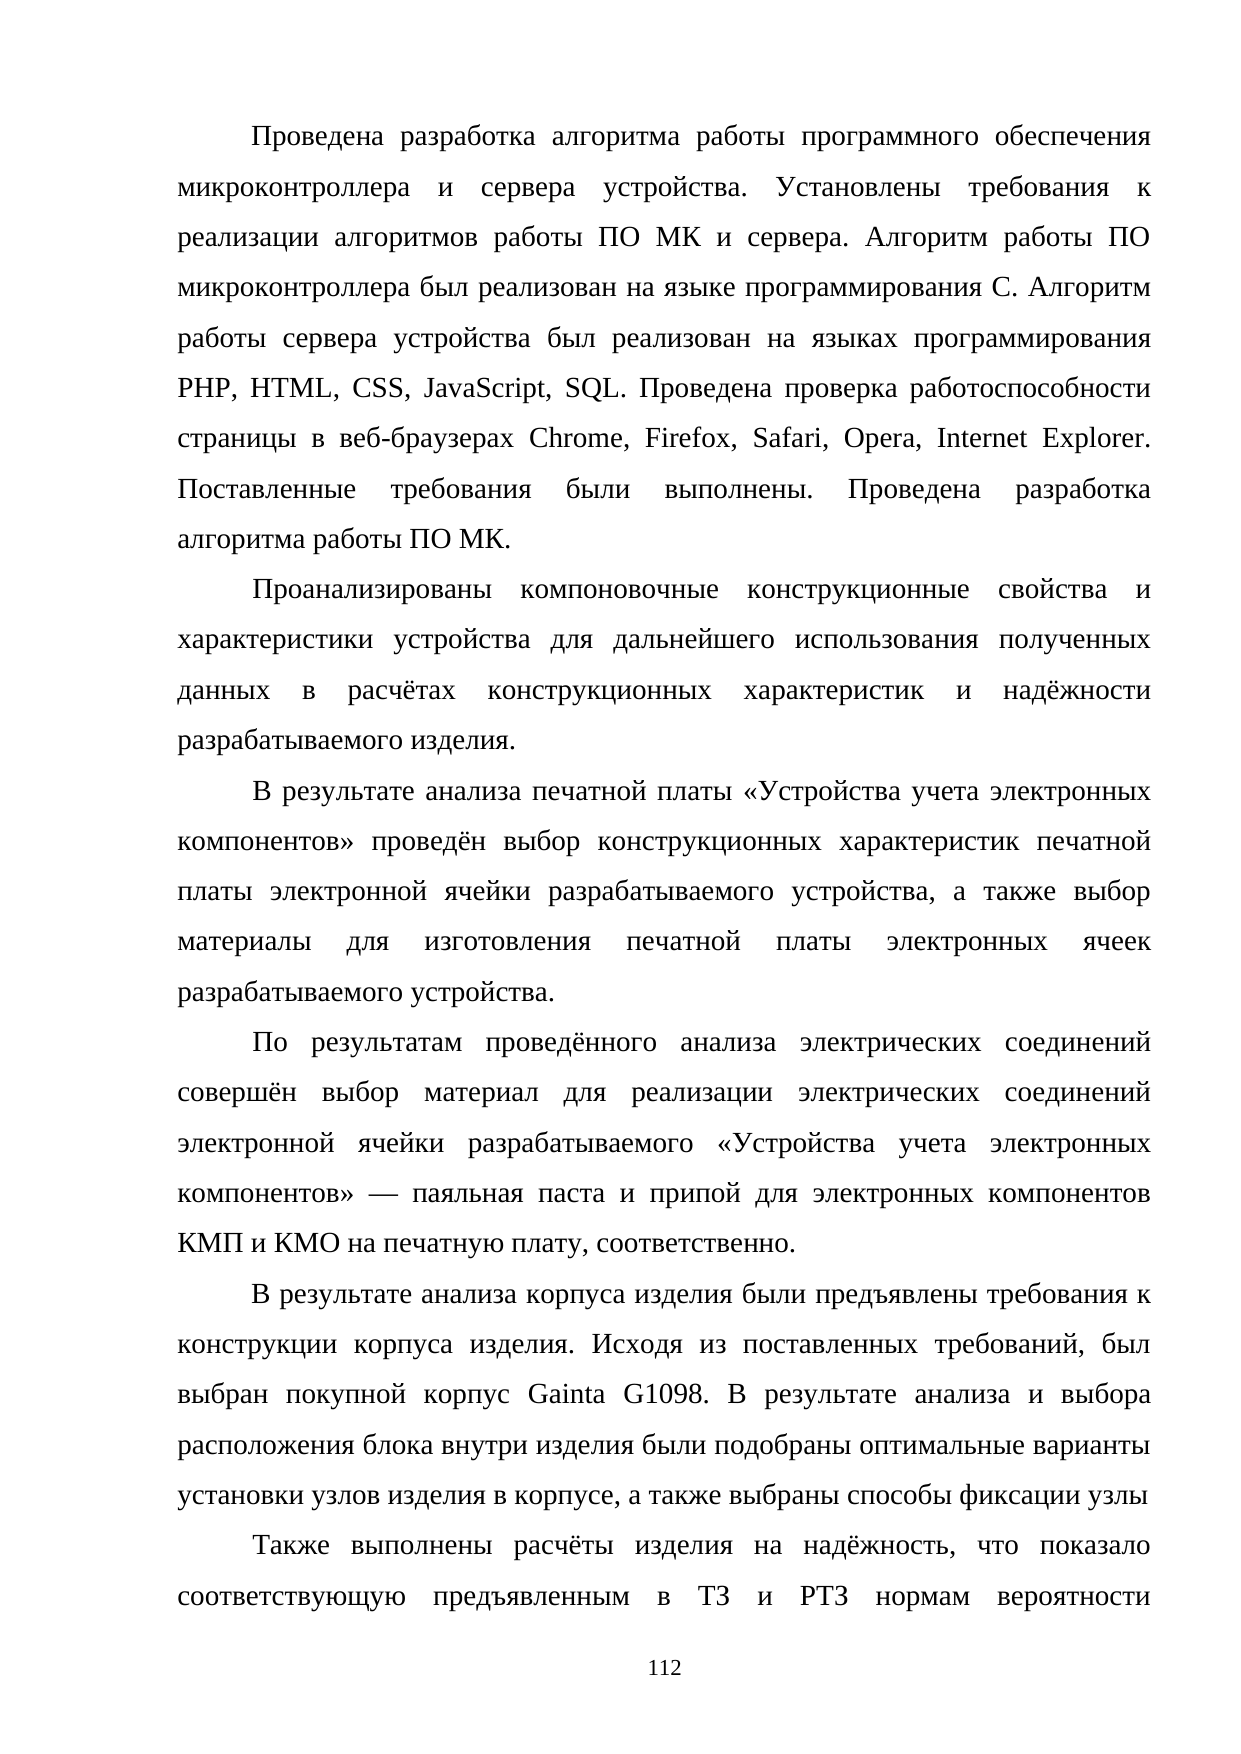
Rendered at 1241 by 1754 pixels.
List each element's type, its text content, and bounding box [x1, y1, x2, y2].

text В результате анализа печатной платы «Устройства учета электронных компонентов» проведён выбор конструкционных характеристик печатной платы электронной ячейки разрабатываемого устройства, а также выбор материалы для изготовления печатной платы электронных ячеек разрабатываемого устройства. [177, 773, 1152, 1007]
text По результатам проведённого анализа электрических соединений совершён выбор материал для реализации электрических соединений электронной ячейки разрабатываемого «Устройства учета электронных компонентов» — паяльная паста и припой для электронных компонентов КМП и КМО на печатную плату, соответственно. [177, 1024, 1152, 1259]
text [177, 1527, 1152, 1611]
text Проведена разработка алгоритма работы программного обеспечения микроконтроллера и сервера устройства. Установлены требования к реализации алгоритмов работы ПО МК и сервера. Алгоритм работы ПО микроконтроллера был реализован на языке программирования С. Алгоритм работы сервера устройства был реализован на языках программирования PHP, HTML, CSS, JavaScript, SQL. Проведена проверка работоспособности страницы в веб-браузерах Chrome, Firefox, Safari, Opera, Internet Explorer. Поставленные требования были выполнены. Проведена разработка алгоритма работы ПО МК. [177, 118, 1152, 554]
text Проанализированы компоновочные конструкционные свойства и характеристики устройства для дальнейшего использования полученных данных в расчётах конструкционных характеристик и надёжности разрабатываемого изделия. [177, 571, 1152, 756]
text В результате анализа корпуса изделия были предъявлены требования к конструкции корпуса изделия. Исходя из поставленных требований, был выбран покупной корпус Gainta G1098. В результате анализа и выбора расположения блока внутри изделия были подобраны оптимальные варианты установки узлов изделия в корпусе, а также выбраны способы фиксации узлы [177, 1276, 1152, 1511]
